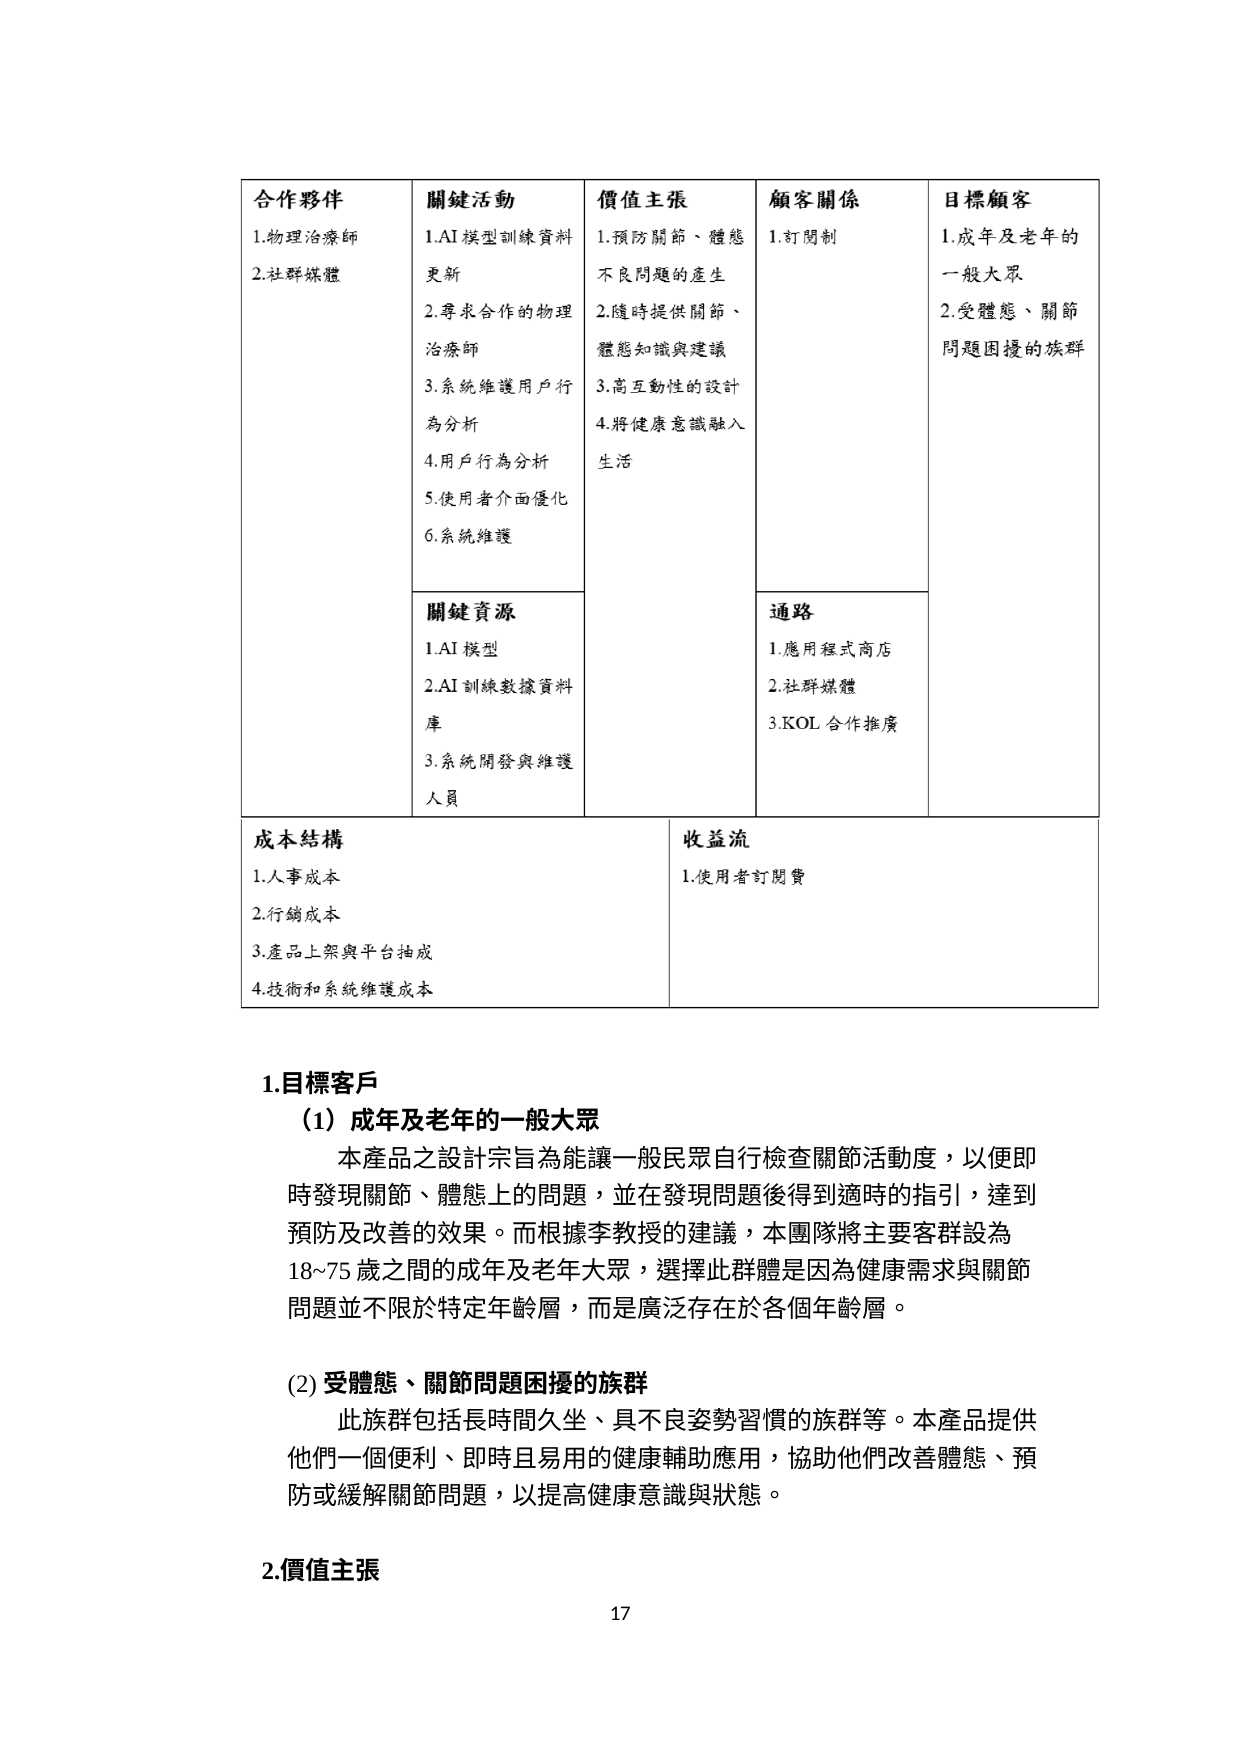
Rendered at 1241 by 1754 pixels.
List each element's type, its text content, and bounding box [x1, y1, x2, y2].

text （1）成年及老年的一般大眾 [237, 1100, 1053, 1137]
text (2) 受體態、關節問題困擾的族群 [237, 1362, 1053, 1400]
picture [237, 178, 1103, 1010]
text 1.目標客戶 [187, 1062, 1053, 1100]
text 此族群包括長時間久坐、具不良姿勢習慣的族群等。本產品提供他們一個便利、即時且易用的健康輔助應用，協助他們改善體態、預防或緩解關節問題，以提高健康意識與狀態。 [287, 1400, 1053, 1512]
text 本產品之設計宗旨為能讓一般民眾自行檢查關節活動度，以便即時發現關節、體態上的問題，並在發現問題後得到適時的指引，達到預防及改善的效果。而根據李教授的建議，本團隊將主要客群設為18~75歲之間的成年及老年大眾，選擇此群體是因為健康需求與關節問題並不限於特定年齡層，而是廣泛存在於各個年齡層。 [287, 1137, 1053, 1325]
text 2.價值主張 [187, 1550, 1053, 1587]
